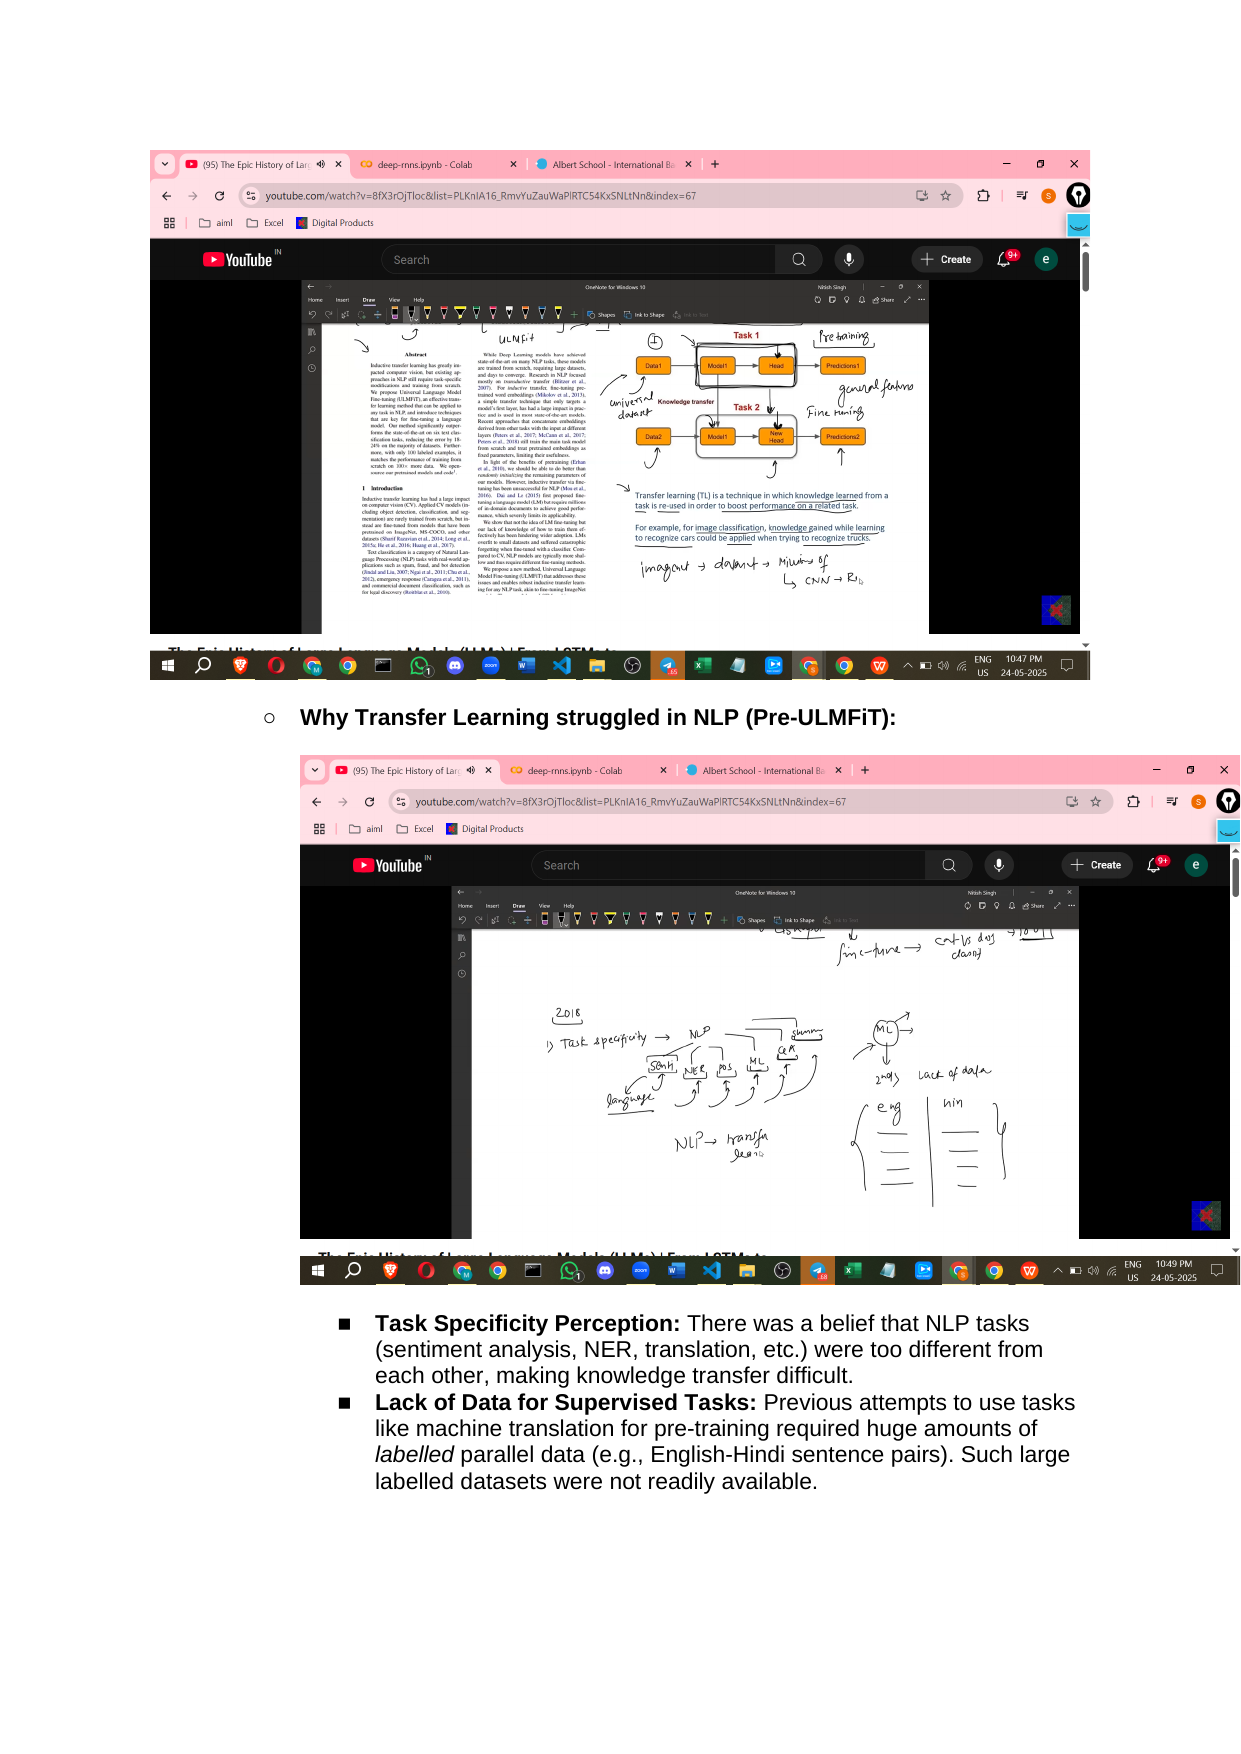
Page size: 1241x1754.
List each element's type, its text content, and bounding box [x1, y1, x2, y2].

picture [150, 150, 1091, 680]
list Why Transfer Learning struggled in NLP (Pre-ULMFiT): [262, 704, 1090, 731]
list Task Specificity Perception: There was a belief that NLP tasks (sentiment analysis, NER, translation, etc.) were too different from each other, making knowledge transfer difficult. [337, 1310, 1090, 1389]
list Lack of Data for Supervised Tasks: Previous attempts to use tasks like machine translation for pre-training required huge amounts of labelled parallel data (e.g., English-Hindi sentence pairs). Such large labelled datasets were not readily available. [337, 1389, 1090, 1494]
picture [300, 755, 1241, 1285]
